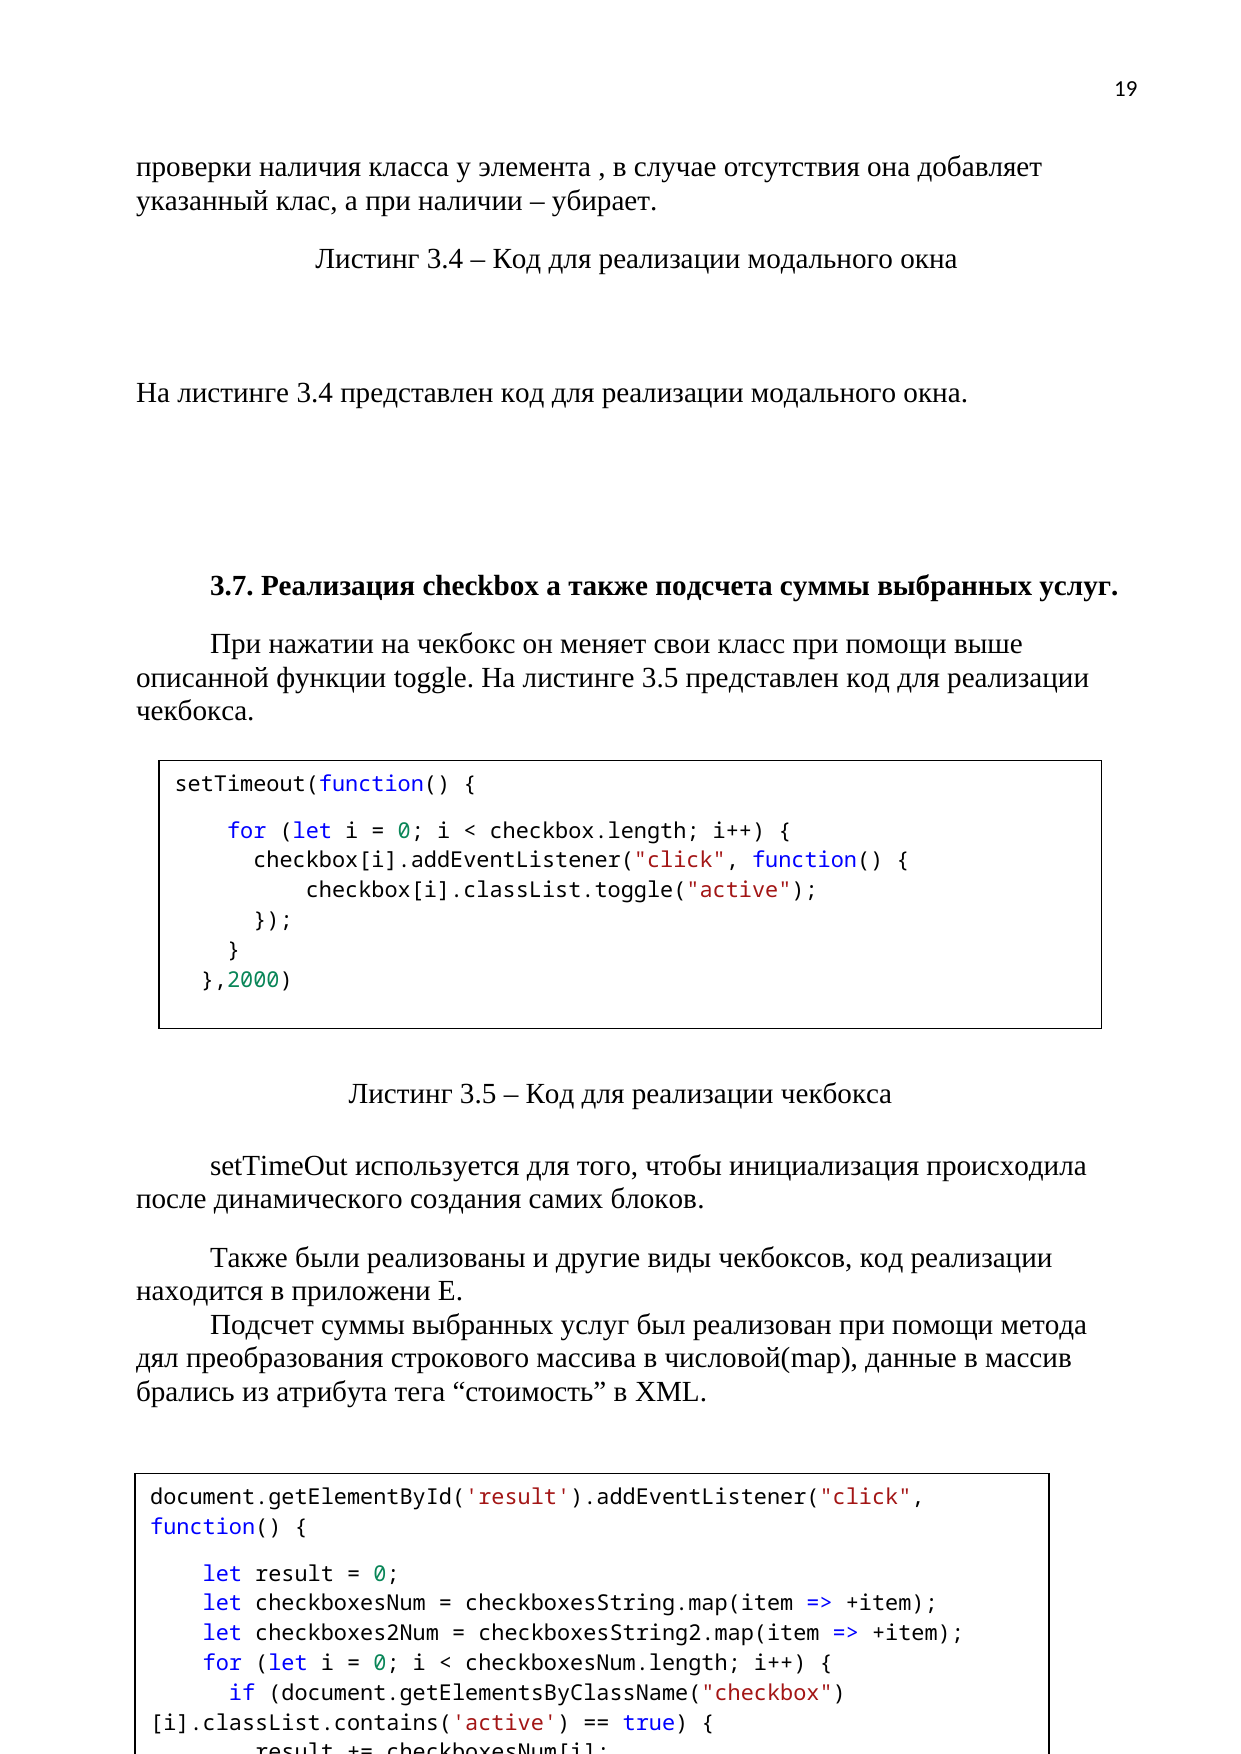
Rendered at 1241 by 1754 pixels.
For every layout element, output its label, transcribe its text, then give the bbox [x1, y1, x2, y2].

text Также были реализованы и другие виды чекбоксов, код реализации находится в приложени Е. [136, 1240, 1137, 1307]
text Листинг 3.5 – Код для реализации чекбокса [136, 764, 1137, 1110]
text При нажатии на чекбокс он меняет свои класс при помощи выше описанной функции toggle. На листинге 3.5 представлен код для реализации чекбокса. [136, 626, 1137, 727]
text Подсчет суммы выбранных услуг был реализован при помощи метода дял преобразования строкового массива в числовой(map), данные в массив брались из атрибута тега “стоимость” в XML. [136, 1307, 1137, 1407]
text Листинг 3.4 – Код для реализации модального окна [136, 242, 1137, 275]
text 3.7. Реализация checkbox а также подсчета суммы выбранных услуг. [136, 568, 1137, 601]
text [136, 149, 1137, 217]
text На листинге 3.4 представлен код для реализации модального окна. [136, 375, 1137, 409]
text setTimeOut используется для того, чтобы инициализация происходила после динамического создания самих блоков. [136, 1148, 1137, 1215]
